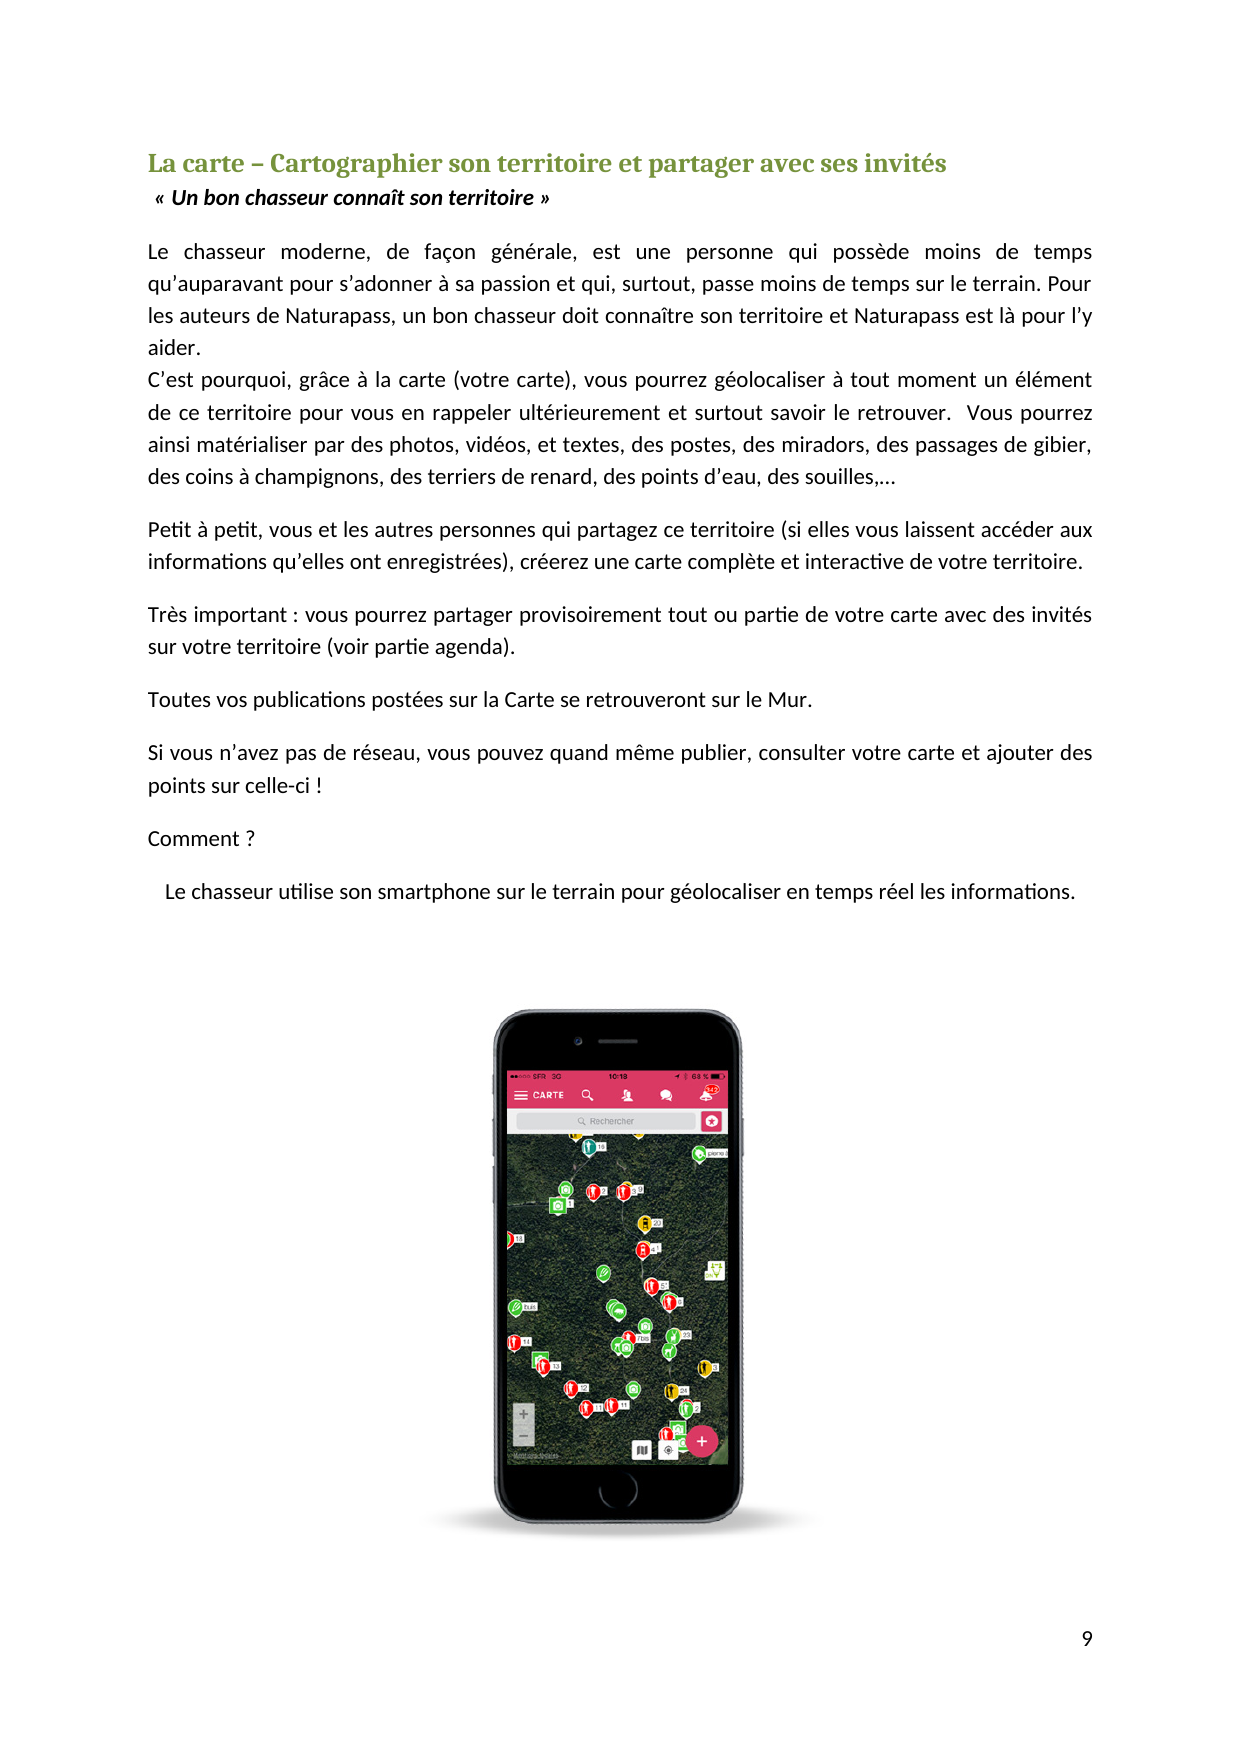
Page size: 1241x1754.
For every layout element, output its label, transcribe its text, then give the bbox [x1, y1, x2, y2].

text Très important : vous pourrez partager provisoirement tout ou partie de votre carte avec des invités sur votre territoire (voir partie agenda). [148, 600, 1093, 661]
text Comment ? [148, 824, 1093, 852]
text Petit à petit, vous et les autres personnes qui partagez ce territoire (si elles vous laissent accéder aux informations qu’elles ont enregistrées), créerez une carte complète et interactive de votre territoire. [148, 515, 1093, 575]
text Toutes vos publications postées sur la Carte se retrouveront sur le Mur. [148, 686, 1093, 713]
picture [398, 982, 842, 1562]
subtitle La carte – Cartographier son territoire et partager avec ses invités [148, 148, 1093, 179]
text Le chasseur utilise son smartphone sur le terrain pour géolocaliser en temps réel les informations. [148, 877, 1093, 905]
text « Un bon chasseur connaît son territoire » [148, 183, 1093, 211]
text Le chasseur moderne, de façon générale, est une personne qui possède moins de temps qu’auparavant pour s’adonner à sa passion et qui, surtout, passe moins de temps sur le terrain. Pour les auteurs de Naturapass, un bon chasseur doit connaître son territoire et Naturapass est là pour l’y aider. C’est pourquoi, grâce à la carte (votre carte), vous pourrez géolocaliser à tout moment un élément de ce territoire pour vous en rappeler ultérieurement et surtout savoir le retrouver. Vous pourrez ainsi matérialiser par des photos, vidéos, et textes, des postes, des miradors, des passages de gibier, des coins à champignons, des terriers de renard, des points d’eau, des souilles,… [148, 237, 1093, 490]
text Si vous n’avez pas de réseau, vous pouvez quand même publier, consulter votre carte et ajouter des points sur celle-ci ! [148, 738, 1093, 799]
